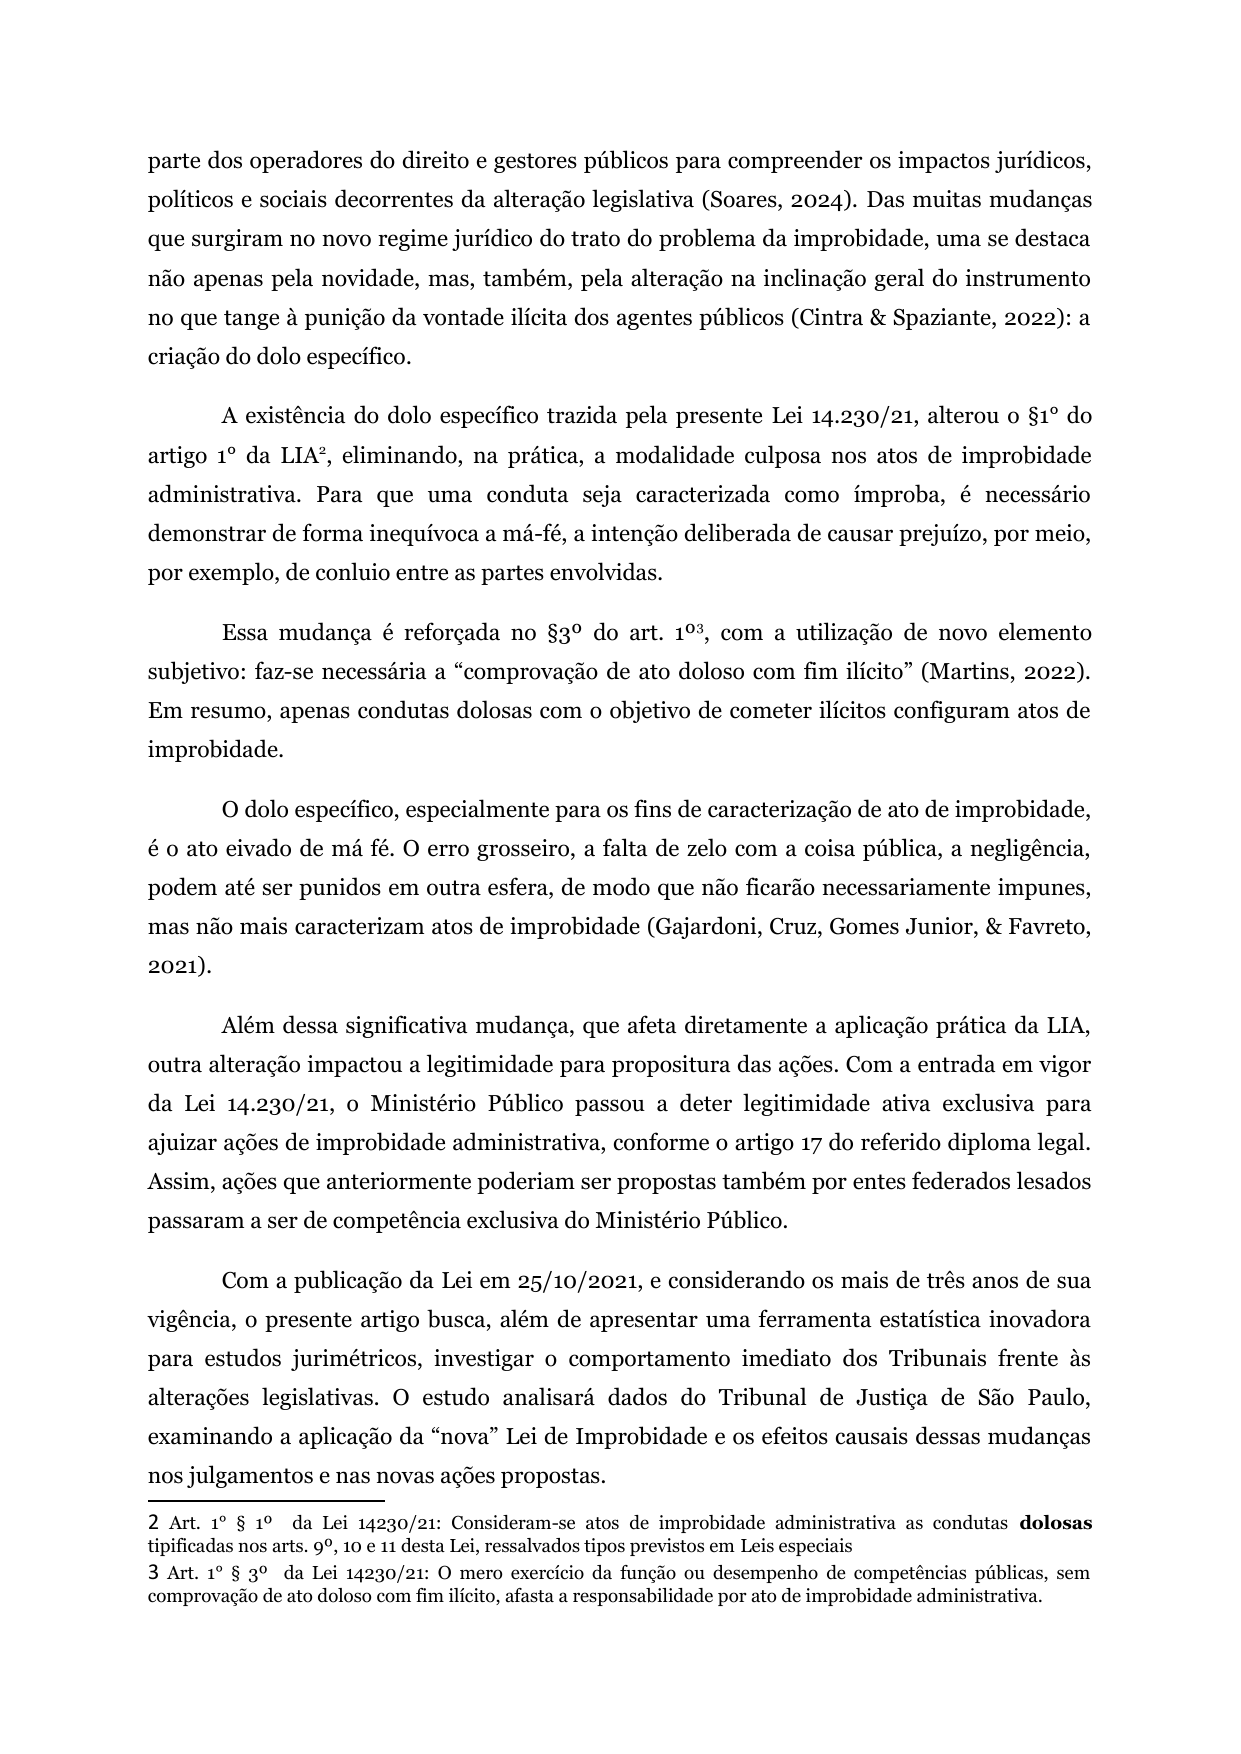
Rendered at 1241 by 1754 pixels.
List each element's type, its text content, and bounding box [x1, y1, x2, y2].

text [148, 148, 1092, 369]
text A existência do dolo específico trazida pela presente Lei 14.230/21, alterou o §1° do artigo 1° da LIA, eliminando, na prática, a modalidade culposa nos atos de improbidade administrativa. Para que uma conduta seja caracterizada como ímproba, é necessário demonstrar de forma inequívoca a má-fé, a intenção deliberada de causar prejuízo, por meio, por exemplo, de conluio entre as partes envolvidas. [148, 403, 1092, 585]
text O dolo específico, especialmente para os fins de caracterização de ato de improbidade, é o ato eivado de má fé. O erro grosseiro, a falta de zelo com a coisa pública, a negligência, podem até ser punidos em outra esfera, de modo que não ficarão necessariamente impunes, mas não mais caracterizam atos de improbidade (Gajardoni, Cruz, Gomes Junior, & Favreto, 2021). [148, 796, 1092, 978]
text Com a publicação da Lei em 25/10/2021, e considerando os mais de três anos de sua vigência, o presente artigo busca, além de apresentar uma ferramenta estatística inovadora para estudos jurimétricos, investigar o comportamento imediato dos Tribunais frente às alterações legislativas. O estudo analisará dados do Tribunal de Justiça de São Paulo, examinando a aplicação da “nova” Lei de Improbidade e os efeitos causais dessas mudanças nos julgamentos e nas novas ações propostas. [148, 1267, 1092, 1489]
text Além dessa significativa mudança, que afeta diretamente a aplicação prática da LIA, outra alteração impactou a legitimidade para propositura das ações. Com a entrada em vigor da Lei 14.230/21, o Ministério Público passou a deter legitimidade ativa exclusiva para ajuizar ações de improbidade administrativa, conforme o artigo 17 do referido diploma legal. Assim, ações que anteriormente poderiam ser propostas também por entes federados lesados passaram a ser de competência exclusiva do Ministério Público. [148, 1012, 1092, 1234]
text Essa mudança é reforçada no §3º do art. 1º, com a utilização de novo elemento subjetivo: faz-se necessária a “comprovação de ato doloso com fim ilícito” (Martins, 2022). Em resumo, apenas condutas dolosas com o objetivo de cometer ilícitos configuram atos de improbidade. [148, 619, 1092, 762]
